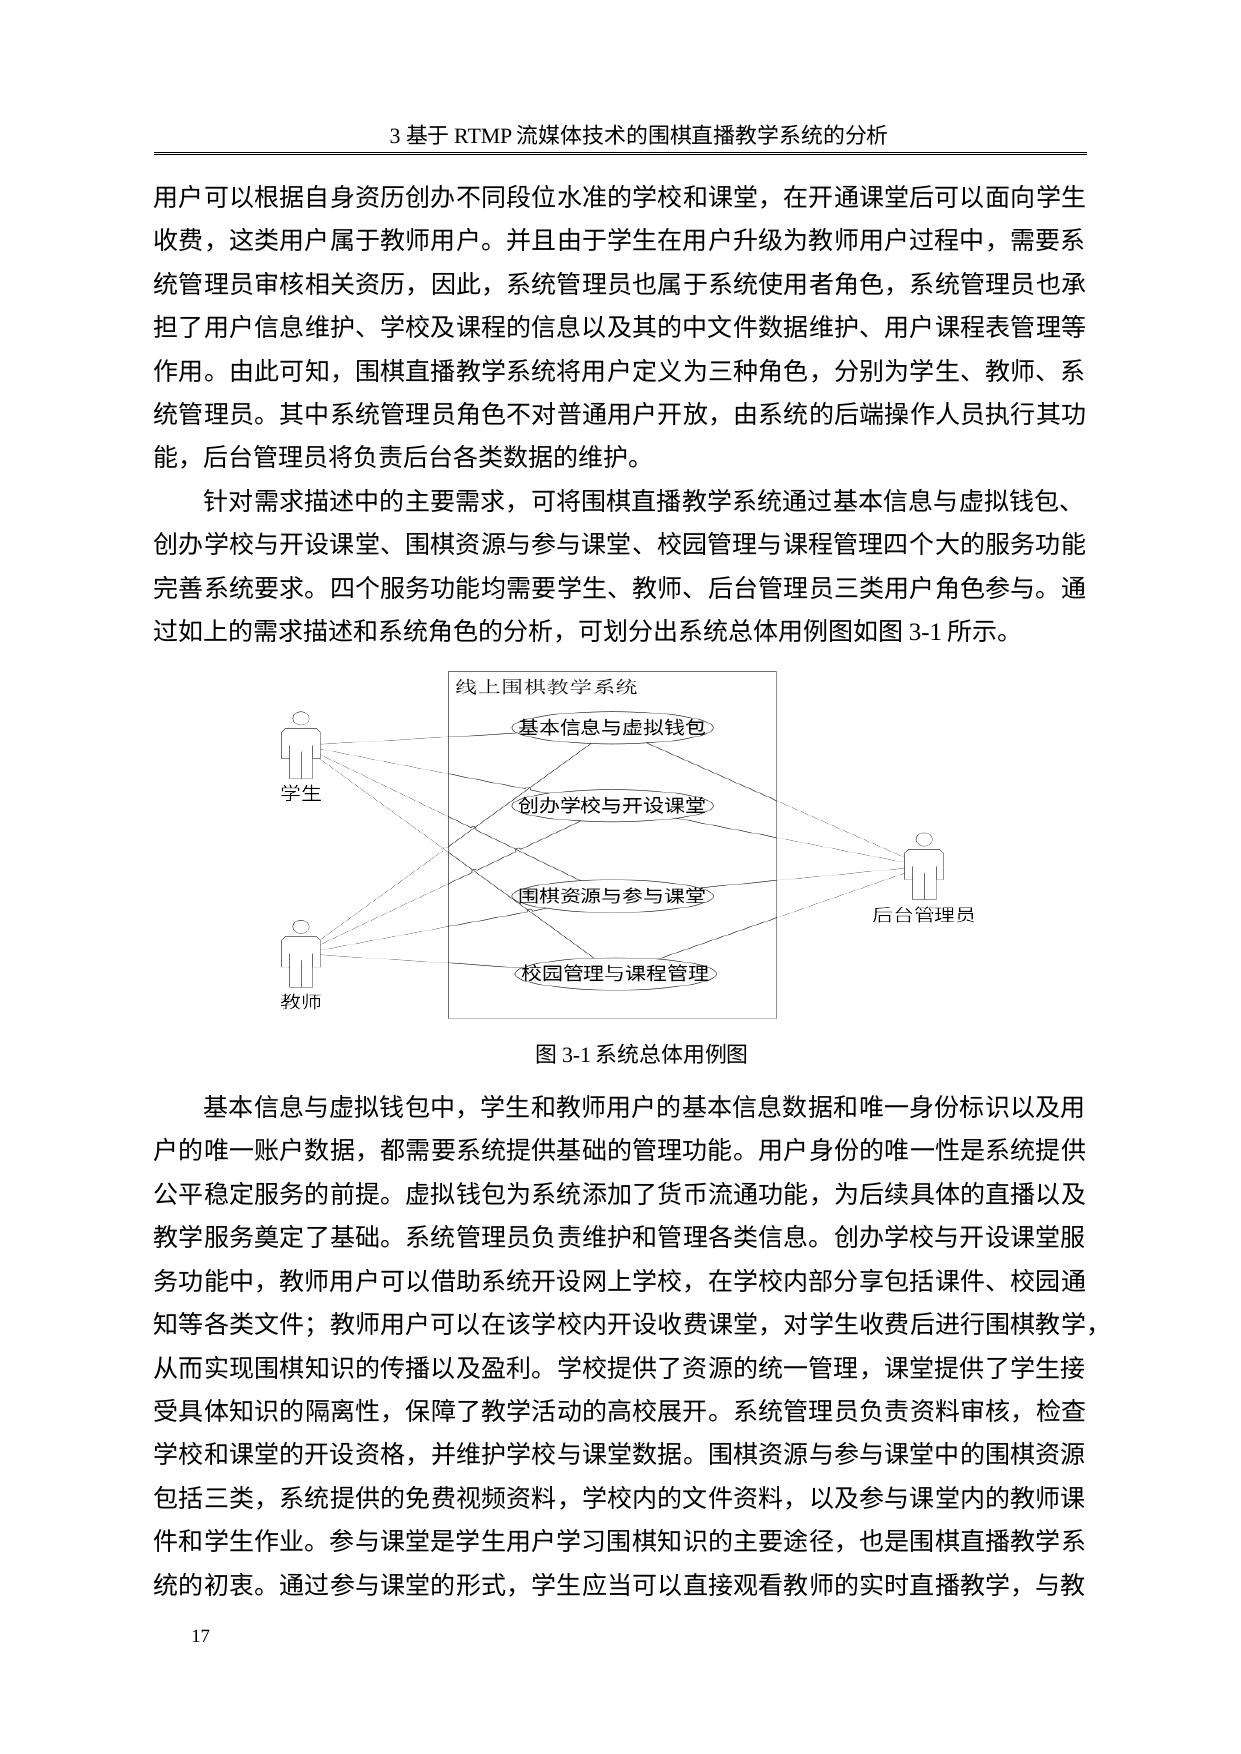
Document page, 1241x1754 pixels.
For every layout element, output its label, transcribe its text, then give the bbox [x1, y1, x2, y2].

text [153, 177, 1087, 474]
text 针对需求描述中的主要需求，可将围棋直播教学系统通过基本信息与虚拟钱包、创办学校与开设课堂、围棋资源与参与课堂、校园管理与课程管理四个大的服务功能完善系统要求。四个服务功能均需要学生、教师、后台管理员三类用户角色参与。通过如上的需求描述和系统角色的分析，可划分出系统总体用例图如图3-1所示。 [153, 481, 1087, 648]
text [153, 1087, 1087, 1601]
text 图3-1系统总体用例图 [153, 1037, 1087, 1069]
